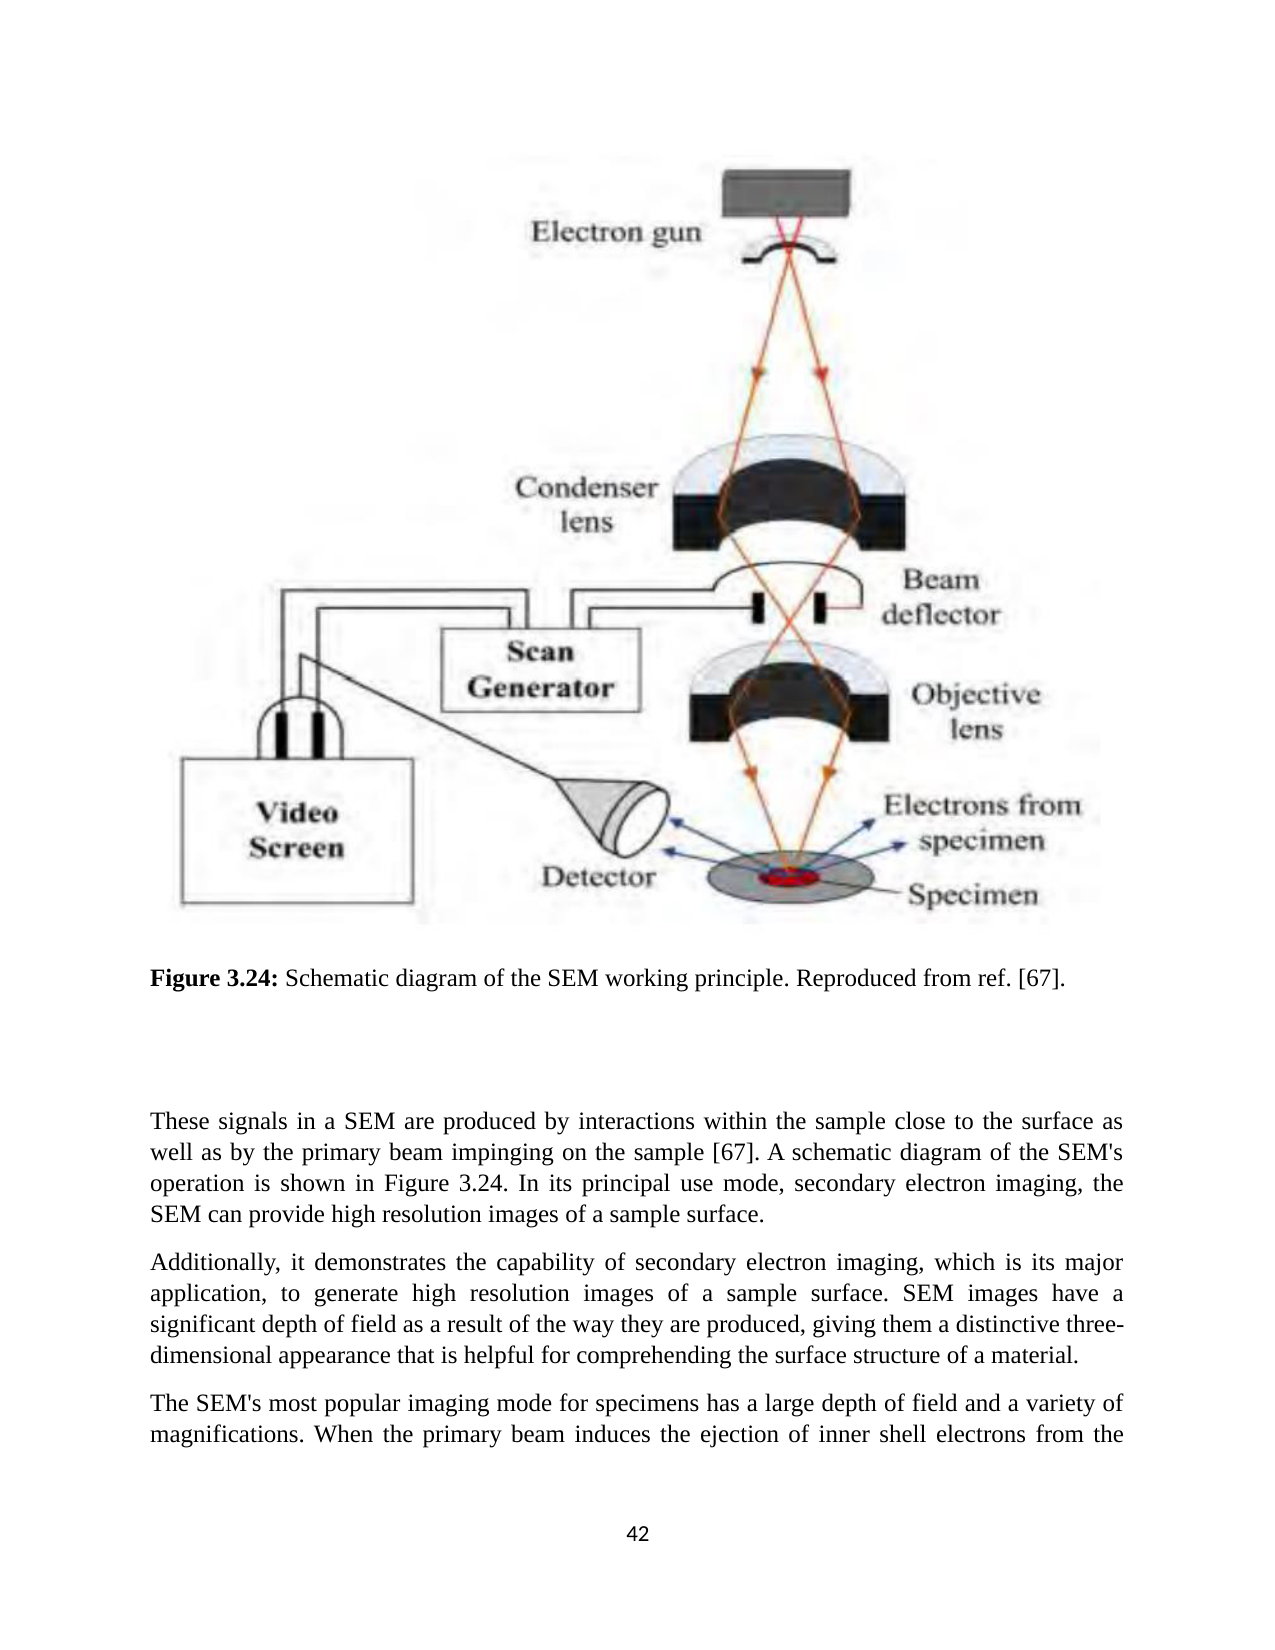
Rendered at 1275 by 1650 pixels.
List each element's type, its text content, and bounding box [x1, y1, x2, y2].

text Additionally, it demonstrates the capability of secondary electron imaging, which is its major application, to generate high resolution images of a sample surface. SEM images have a significant depth of field as a result of the way they are produced, giving them a distinctive three-dimensional appearance that is helpful for comprehending the surface structure of a material. [150, 1247, 1125, 1369]
text Figure 3.24: Schematic diagram of the SEM working principle. Reproduced from ref. [67]. [150, 963, 1125, 992]
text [150, 1388, 1125, 1448]
text These signals in a SEM are produced by interactions within the sample close to the surface as well as by the primary beam impinging on the sample [67]. A schematic diagram of the SEM's operation is shown in Figure 3.24. In its principal use mode, secondary electron imaging, the SEM can provide high resolution images of a sample surface. [150, 1106, 1125, 1228]
